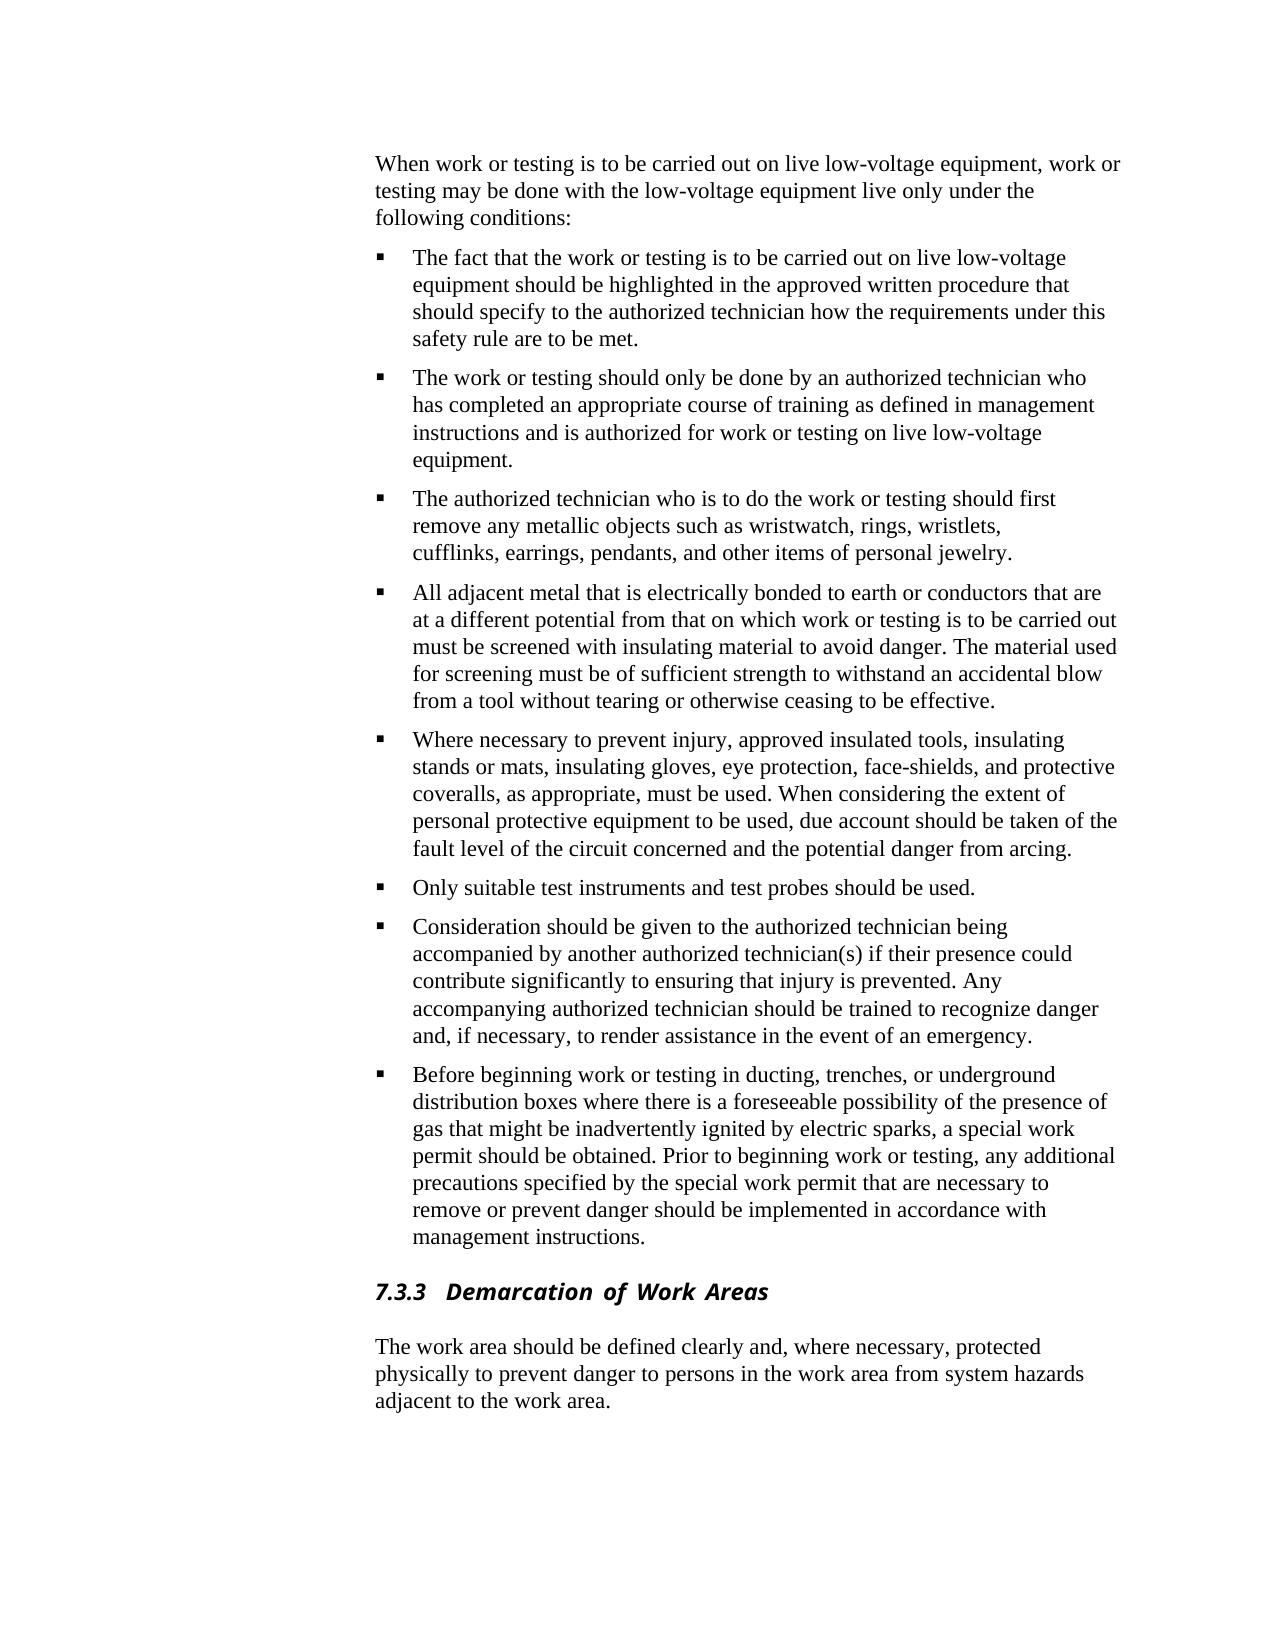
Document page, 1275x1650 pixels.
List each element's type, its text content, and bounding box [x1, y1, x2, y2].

list The work or testing should only be done by an authorized technician who has completed an appropriate course of training as defined in management instructions and is authorized for work or testing on live low-voltage equipment. [375, 364, 1097, 472]
list Before beginning work or testing in ducting, trenches, or underground distribution boxes where there is a foreseeable possibility of the presence of gas that might be inadvertently ignited by electric sparks, a special work permit should be obtained. Prior to beginning work or testing, any additional precautions specified by the special work permit that are necessary to remove or prevent danger should be implemented in accordance with management instructions. [375, 1061, 1122, 1250]
text The work area should be defined clearly and, where necessary, protected physically to prevent danger to persons in the work area from system hazards adjacent to the work area. [375, 1333, 1125, 1414]
list The authorized technician who is to do the work or testing should first remove any metallic objects such as wristwatch, rings, wristlets, cufflinks, earrings, pendants, and other items of personal jewelry. [375, 485, 1083, 565]
list Consideration should be given to the authorized technician being accompanied by another authorized technician(s) if their presence could contribute significantly to ensuring that injury is prevented. Any accompanying authorized technician should be trained to recognize danger and, if necessary, to render assistance in the event of an emergency. [375, 913, 1100, 1048]
text When work or testing is to be carried out on live low-voltage equipment, work or testing may be done with the low-voltage equipment live only under the following conditions: [375, 150, 1122, 231]
list The fact that the work or testing is to be carried out on live low-voltage equipment should be highlighted in the approved written procedure that should specify to the authorized technician how the requirements under this safety rule are to be met. [375, 244, 1112, 351]
subtitle Demarcation of Work Areas [375, 1276, 1212, 1307]
list Where necessary to prevent injury, approved insulated tools, insulating stands or mats, insulating gloves, eye protection, face-shields, and protective coveralls, as appropriate, must be used. When considering the extent of personal protective equipment to be used, due account should be taken of the fault level of the circuit concerned and the potential danger from arcing. [375, 726, 1125, 861]
list Only suitable test instruments and test probes should be used. [375, 874, 1212, 900]
list All adjacent metal that is electrically bonded to earth or conductors that are at a different potential from that on which work or testing is to be carried out must be screened with insulating material to avoid danger. The material used for screening must be of sufficient strength to withstand an accidental blow from a tool without tearing or otherwise ceasing to be effective. [375, 578, 1123, 713]
